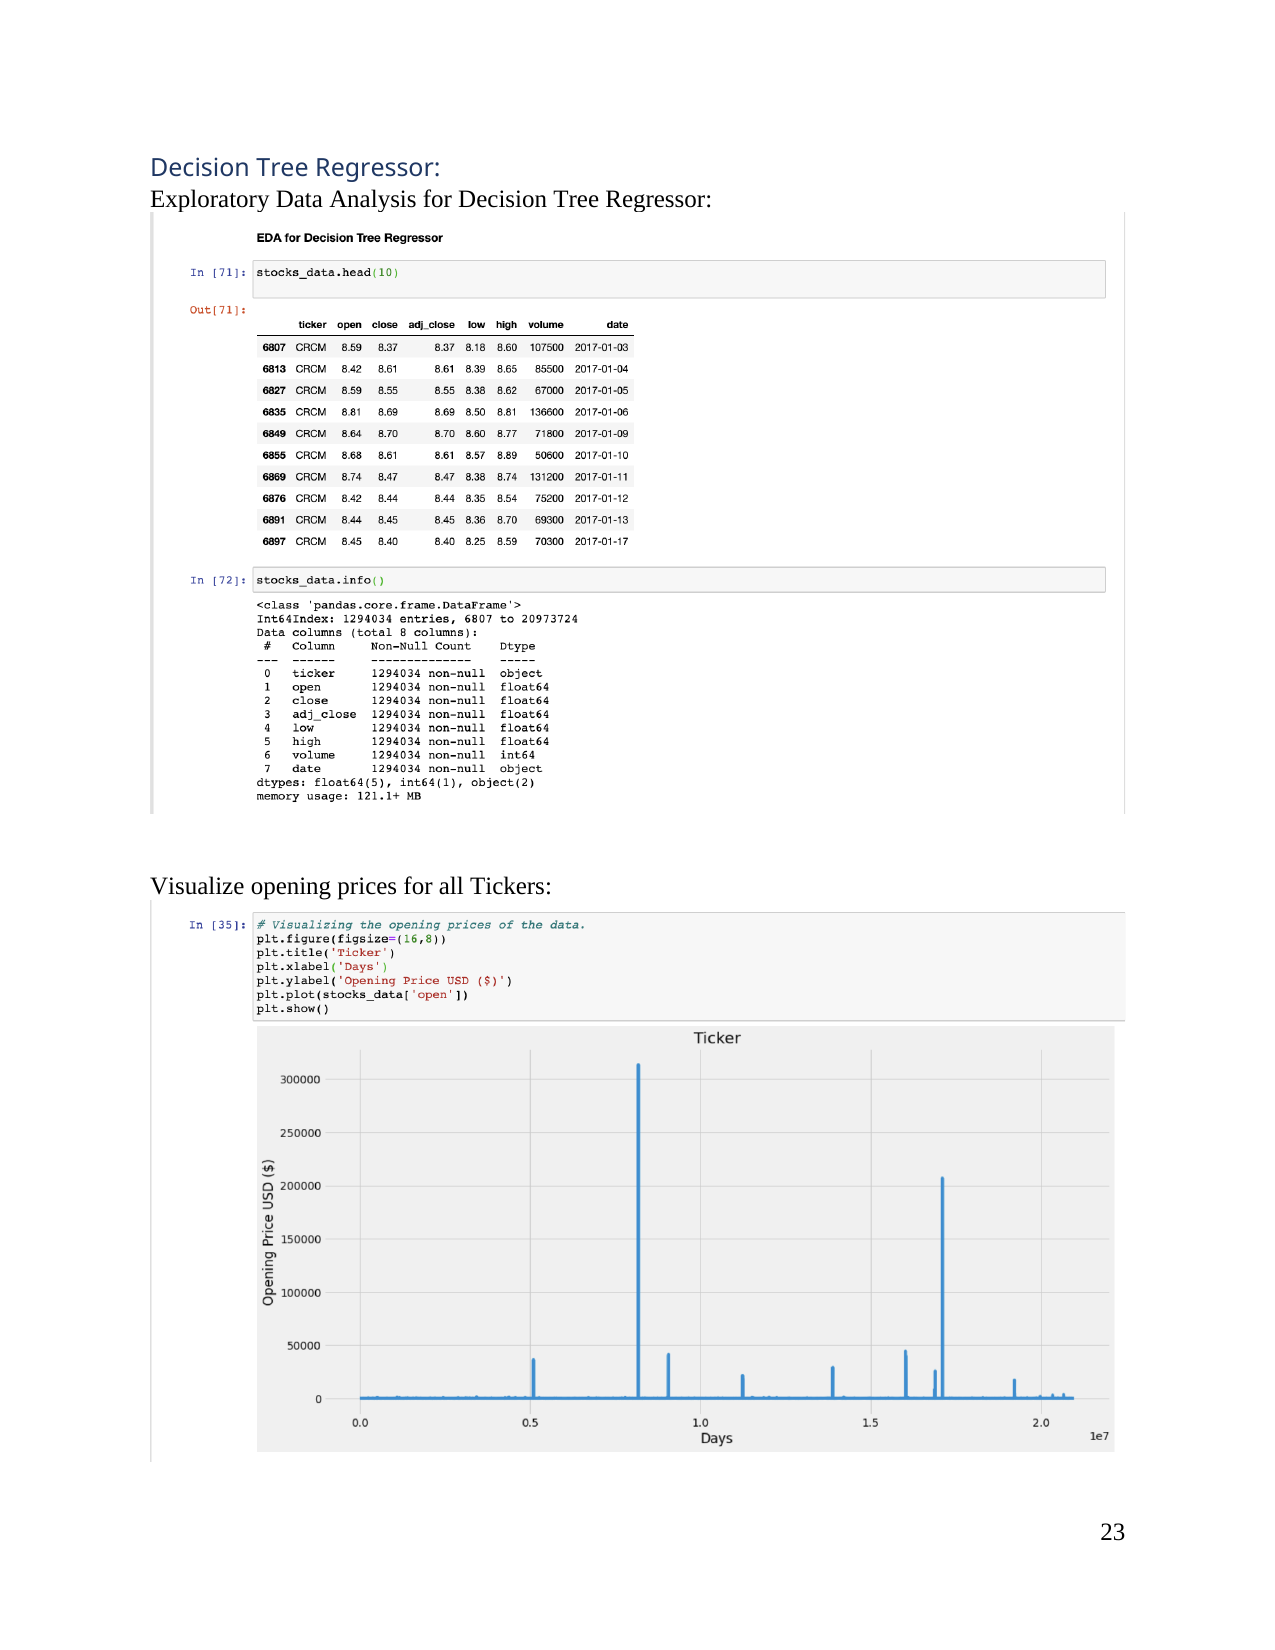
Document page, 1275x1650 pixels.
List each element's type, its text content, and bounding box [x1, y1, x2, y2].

picture [150, 900, 1125, 1462]
text Decision Tree Regressor: Exploratory Data Analysis for Decision Tree Regressor: [150, 150, 1125, 212]
picture [150, 212, 1125, 814]
text Visualize opening prices for all Tickers: [150, 871, 1125, 900]
